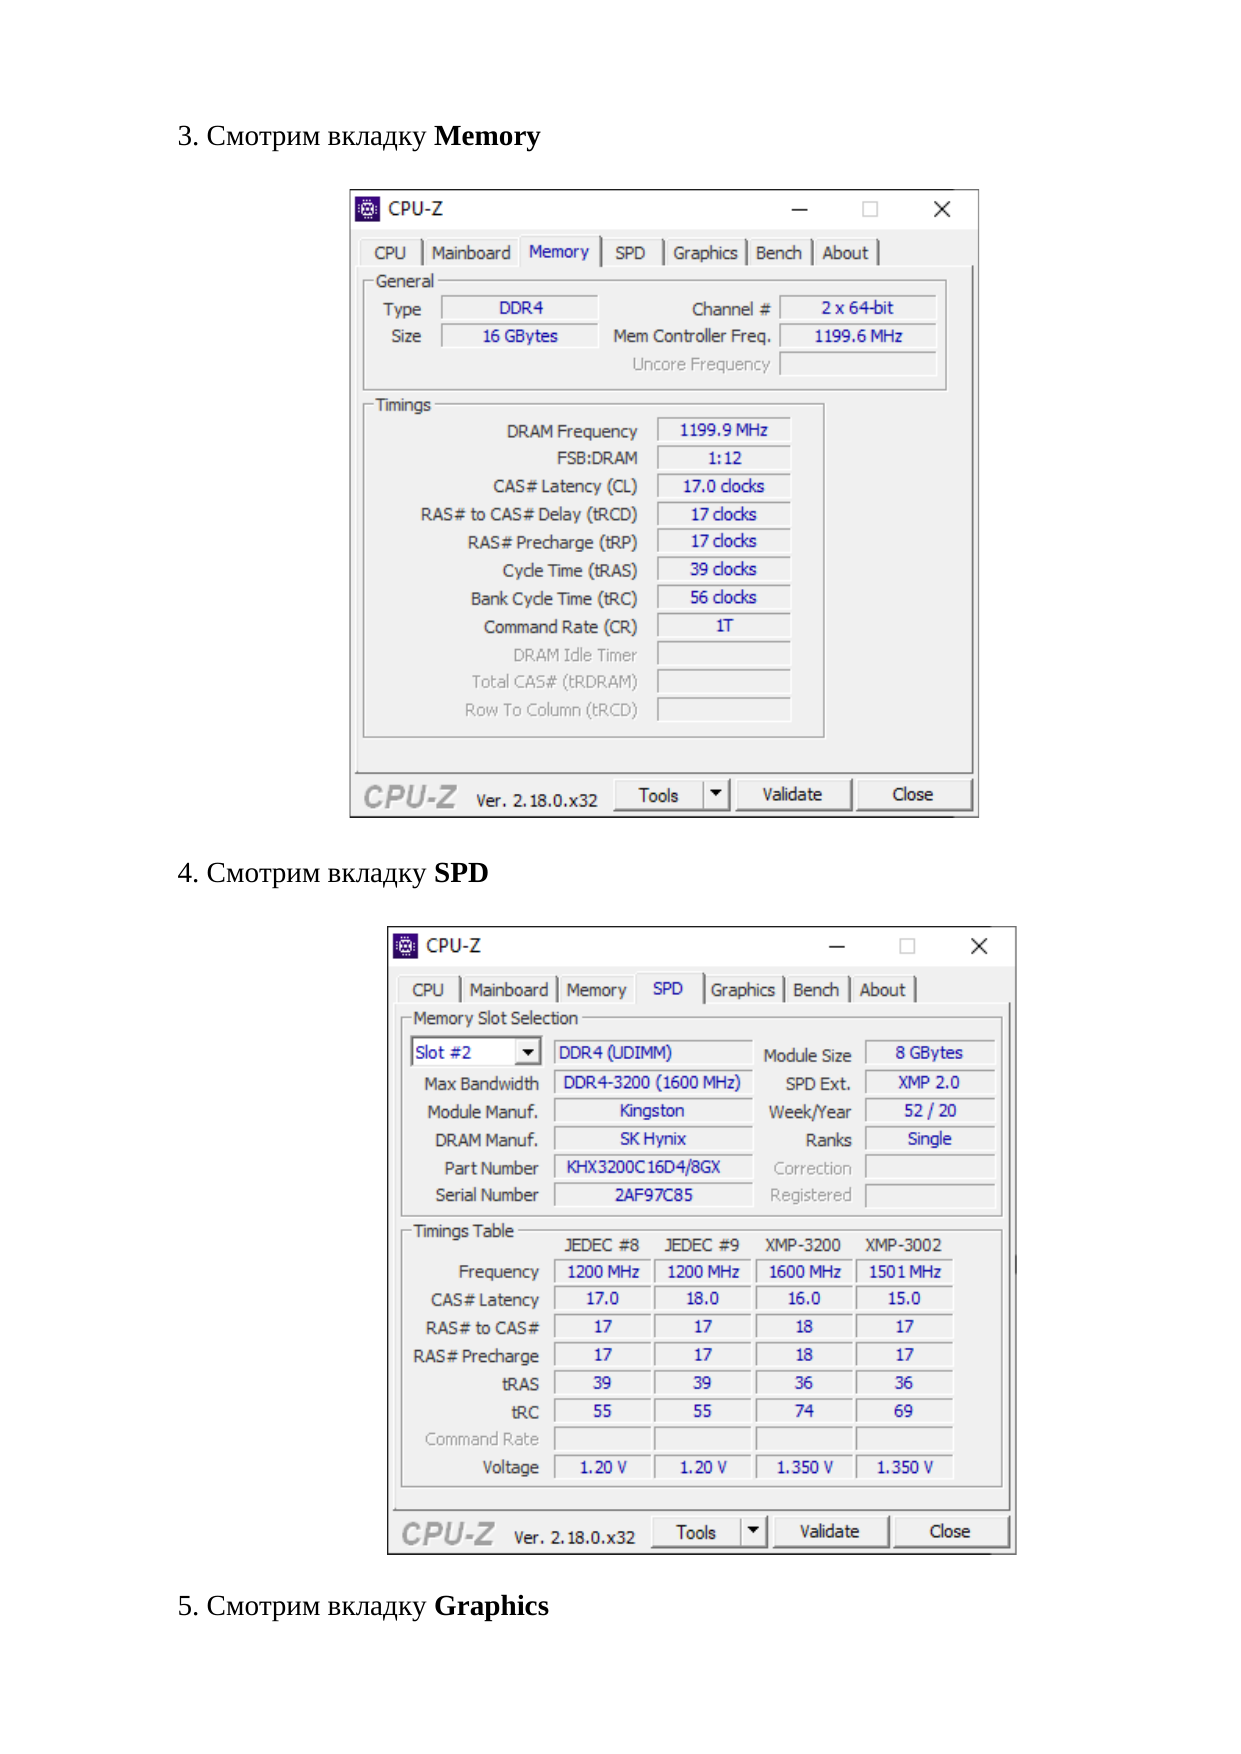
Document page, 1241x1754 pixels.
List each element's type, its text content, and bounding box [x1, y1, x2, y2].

picture [349, 189, 980, 818]
picture [387, 926, 1017, 1555]
text 5. Смотрим вкладку Graphics [177, 1588, 1152, 1621]
text 3. Смотрим вкладку Memory [177, 118, 1152, 152]
text 4. Смотрим вкладку SPD [177, 855, 1152, 888]
